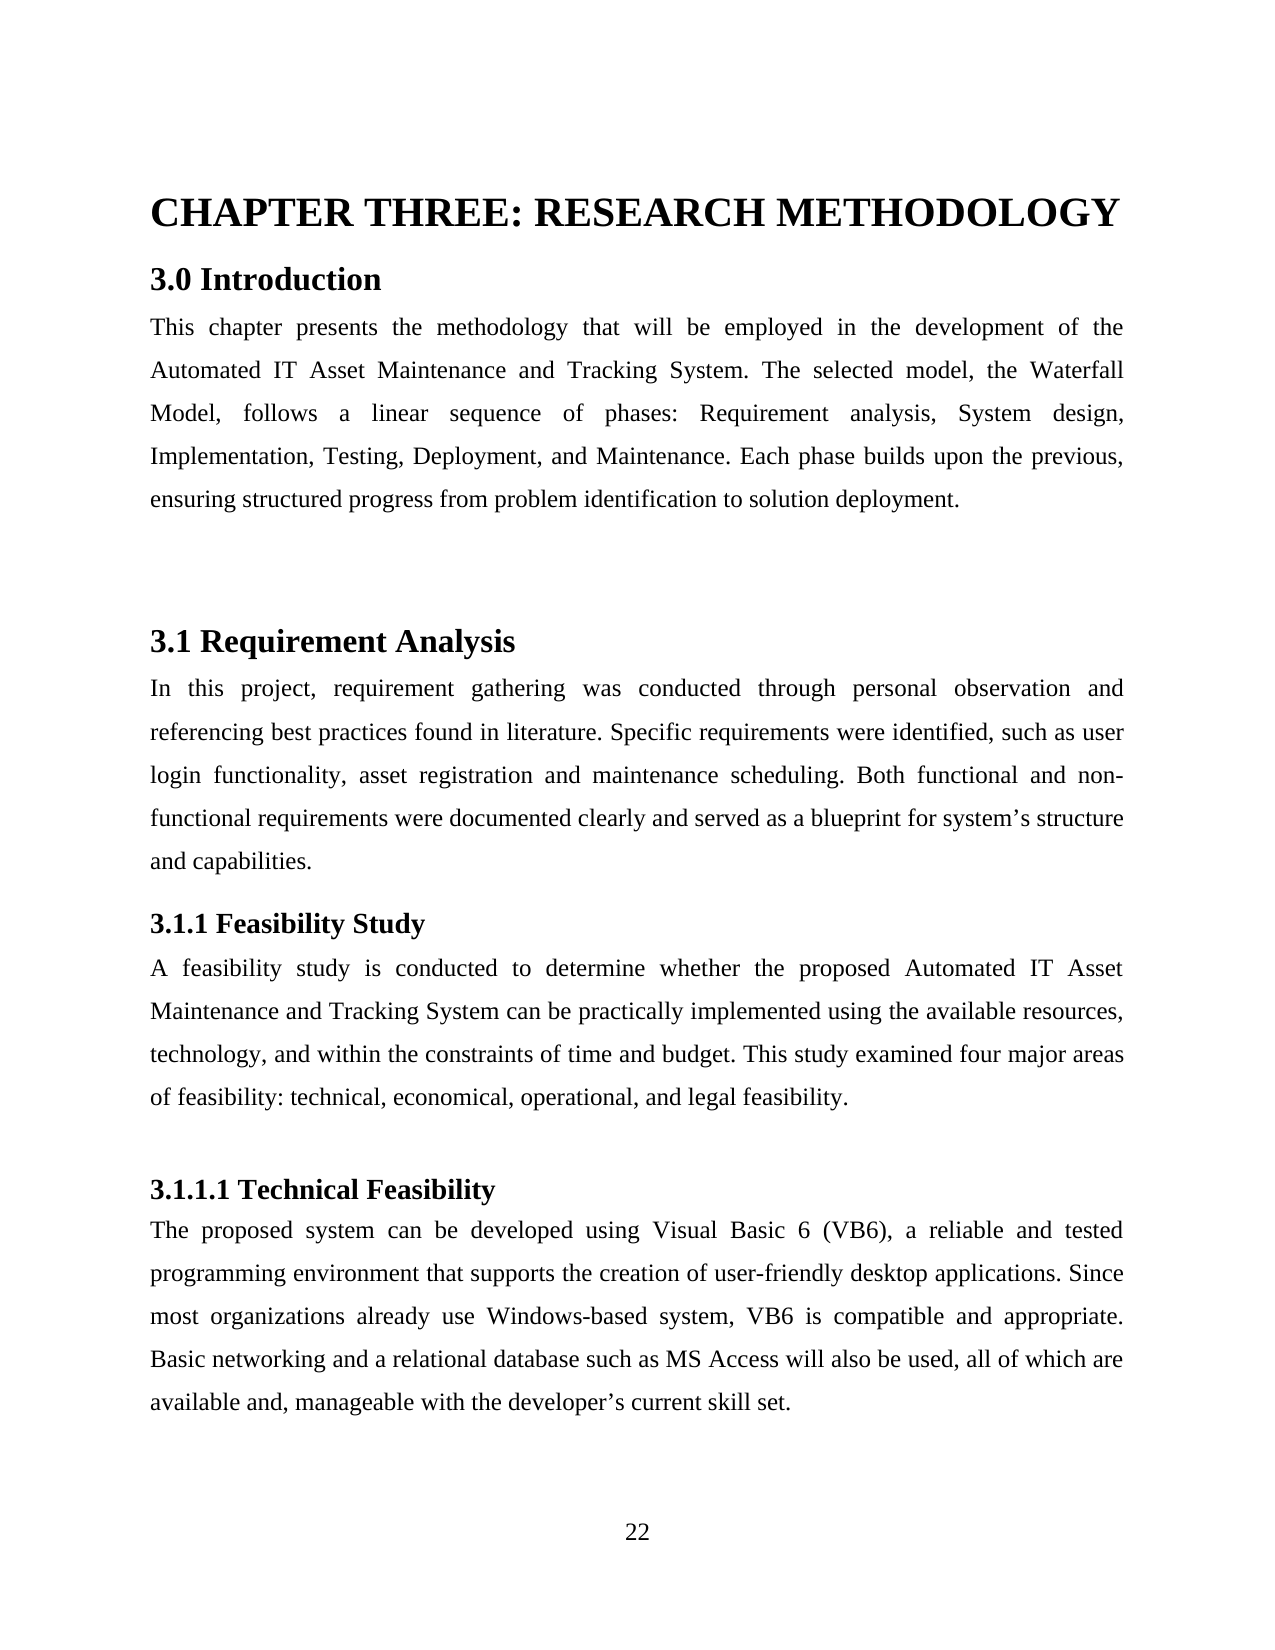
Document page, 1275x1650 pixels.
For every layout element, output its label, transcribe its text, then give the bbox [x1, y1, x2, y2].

subtitle 3.0 Introduction [150, 259, 1125, 298]
text A feasibility study is conducted to determine whether the proposed Automated IT Asset Maintenance and Tracking System can be practically implemented using the available resources, technology, and within the constraints of time and budget. This study examined four major areas of feasibility: technical, economical, operational, and legal feasibility. [150, 953, 1125, 1111]
subtitle 3.1.1 Feasibility Study [150, 906, 1125, 939]
subtitle 3.1.1.1 Technical Feasibility [150, 1172, 1125, 1206]
text The proposed system can be developed using Visual Basic 6 (VB6), a reliable and tested programming environment that supports the creation of user-friendly desktop applications. Since most organizations already use Windows-based system, VB6 is compatible and appropriate. Basic networking and a relational database such as MS Access will also be used, all of which are available and, manageable with the developer’s current skill set. [150, 1215, 1125, 1416]
text This chapter presents the methodology that will be employed in the development of the Automated IT Asset Maintenance and Tracking System. The selected model, the Waterfall Model, follows a linear sequence of phases: Requirement analysis, System design, Implementation, Testing, Deployment, and Maintenance. Each phase builds upon the previous, ensuring structured progress from problem identification to solution deployment. [150, 312, 1125, 513]
text In this project, requirement gathering was conducted through personal observation and referencing best practices found in literature. Specific requirements were identified, such as user login functionality, asset registration and maintenance scheduling. Both functional and non-functional requirements were documented clearly and served as a blueprint for system’s structure and capabilities. [150, 673, 1125, 875]
subtitle CHAPTER THREE: RESEARCH METHODOLOGY [150, 187, 1125, 235]
subtitle 3.1 Requirement Analysis [150, 621, 1125, 659]
